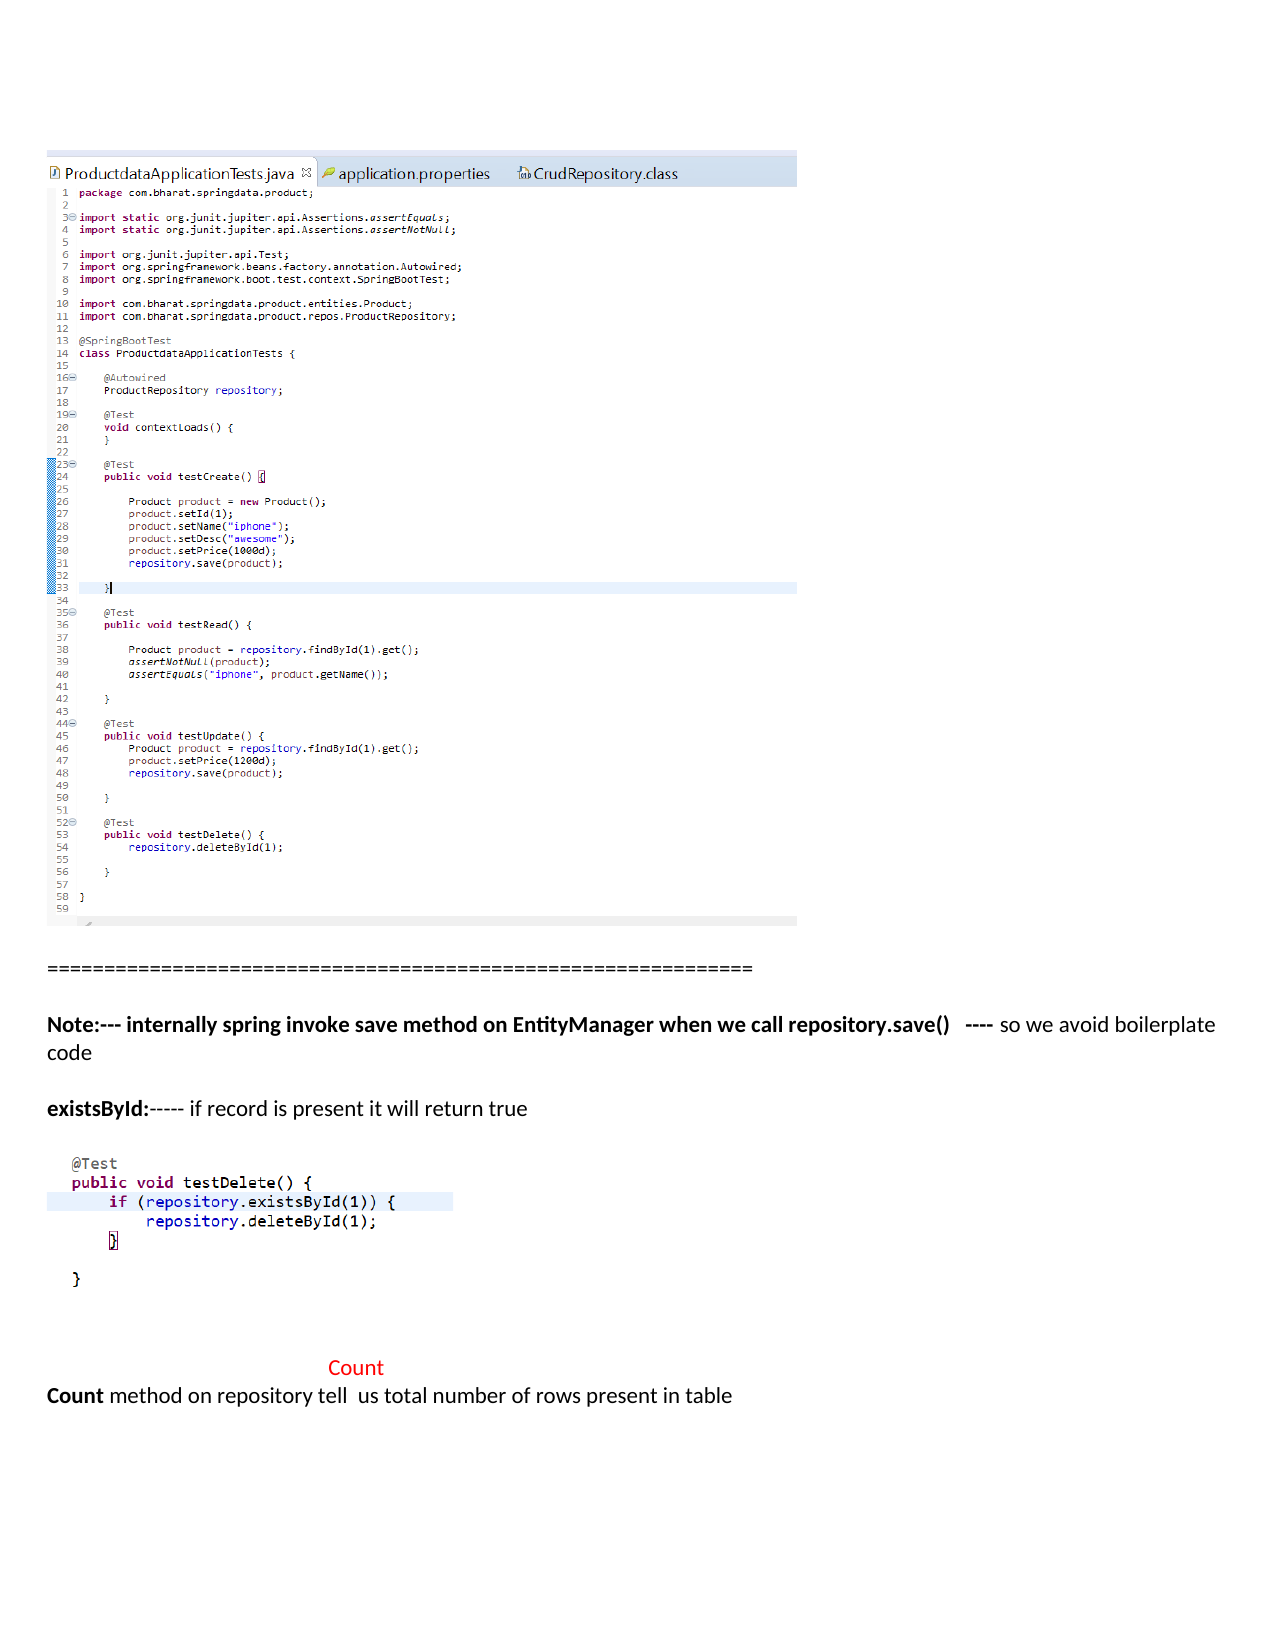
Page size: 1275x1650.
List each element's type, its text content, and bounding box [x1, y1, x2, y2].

picture [46, 150, 797, 926]
text Count method on repository tell us total number of rows present in table [47, 1381, 1219, 1409]
picture [46, 1150, 454, 1297]
text Note:--- internally spring invoke save method on EntityManager when we call repository.save() ---- so we avoid boilerplate code [47, 1010, 1219, 1066]
text existsById:----- if record is present it will return true [47, 1094, 1219, 1122]
text ============================================================== [47, 954, 1219, 982]
text Count [328, 1353, 1219, 1381]
